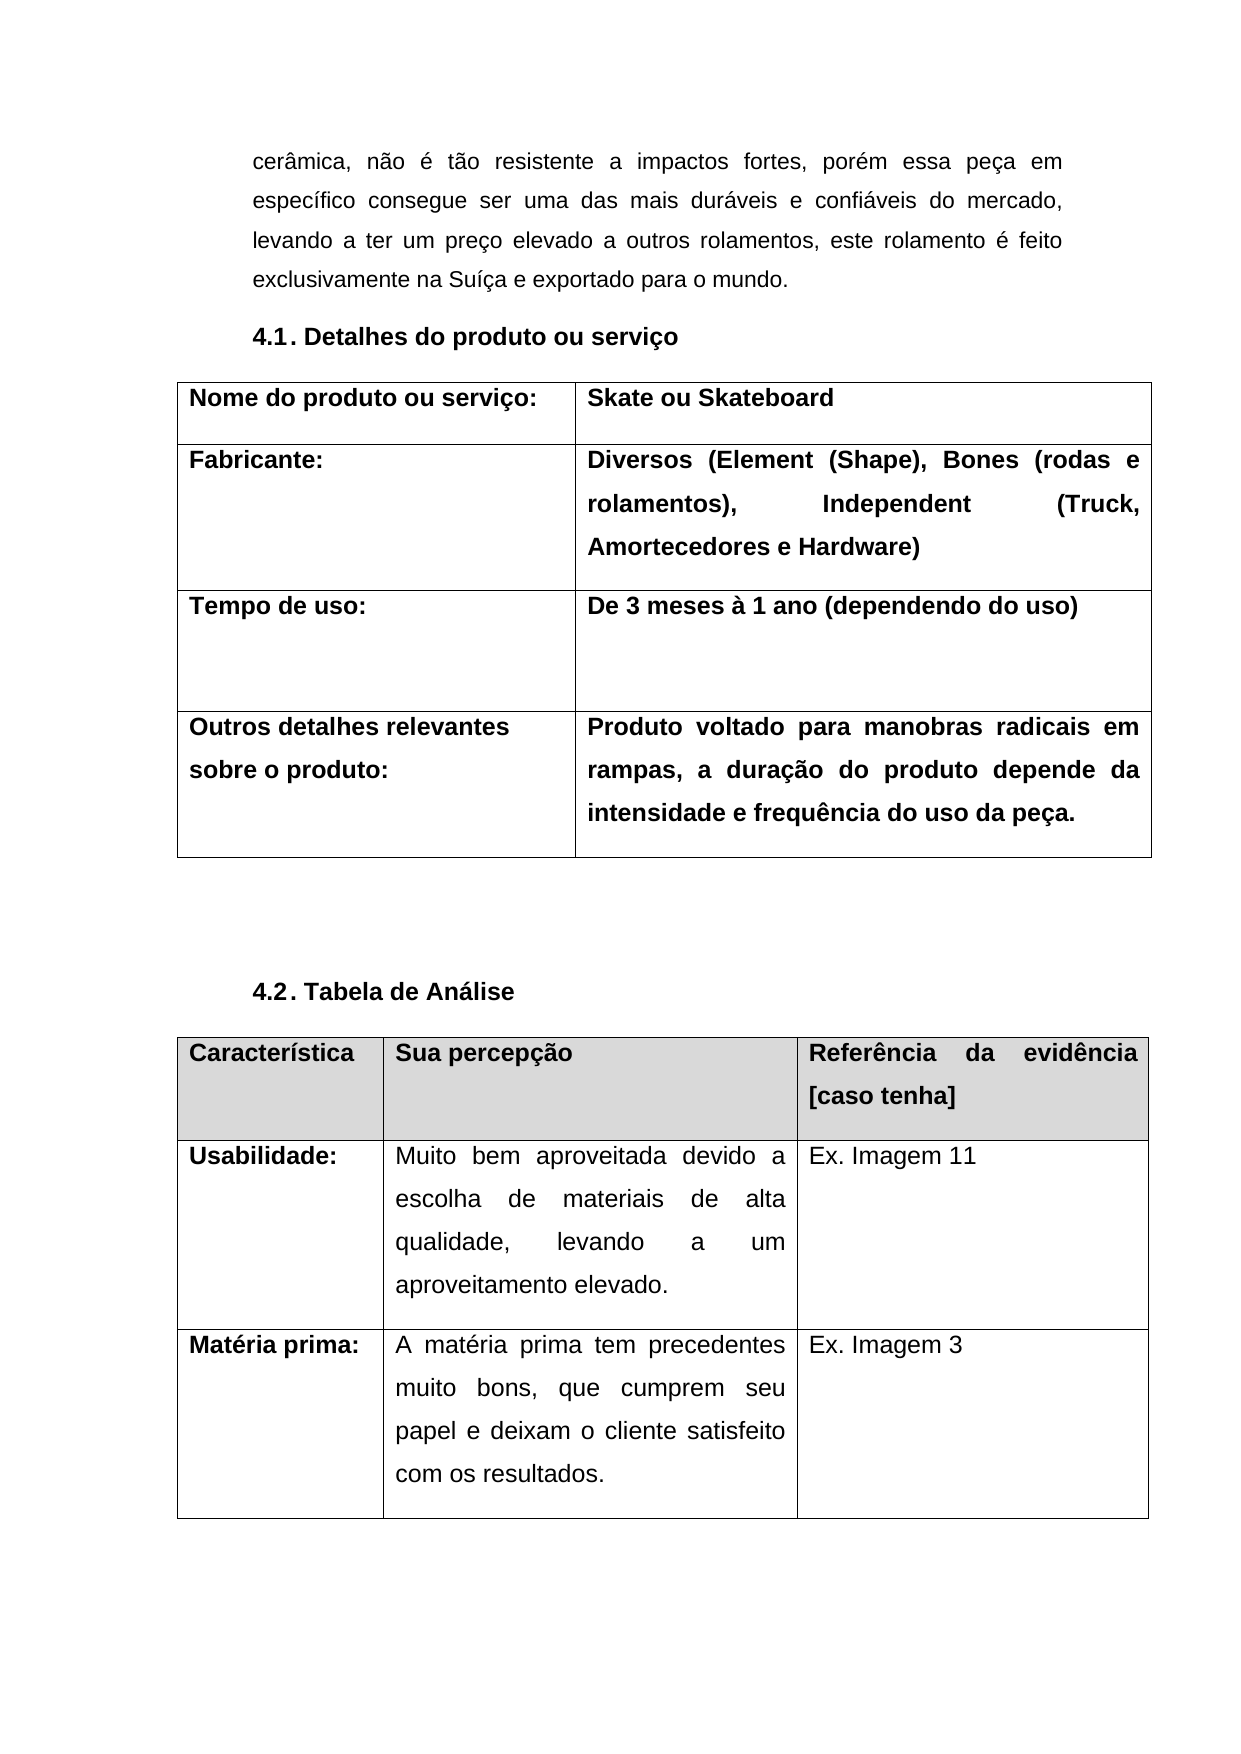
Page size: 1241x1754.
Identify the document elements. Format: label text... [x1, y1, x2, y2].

table_cell Tempo de uso: [178, 591, 575, 711]
table_header Referência da evidência [caso tenha] [798, 1038, 1148, 1140]
table_cell Muito bem aproveitada devido a escolha de materiais de alta qualidade, levando a um aproveitamento elevado. [384, 1141, 797, 1329]
table_header Sua percepção [384, 1038, 797, 1140]
table_cell A matéria prima tem precedentes muito bons, que cumprem seu papel e deixam o cliente satisfeito com os resultados. [384, 1330, 797, 1518]
table_cell Diversos (Element (Shape), Bones (rodas e rolamentos), Independent (Truck, Amortecedores e Hardware) [576, 445, 1151, 590]
table_cell Fabricante: [178, 445, 575, 590]
table_cell De 3 meses à 1 ano (dependendo do uso) [576, 591, 1151, 711]
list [215, 148, 1063, 292]
table_cell Matéria prima: [178, 1330, 383, 1518]
table_header Skate ou Skateboard [576, 383, 1151, 444]
subtitle . Tabela de Análise [252, 977, 1063, 1006]
table_cell Ex. Imagem 11 [798, 1141, 1148, 1329]
table_cell Produto voltado para manobras radicais em rampas, a duração do produto depende da intensidade e frequência do uso da peça. [576, 712, 1151, 857]
table_cell Usabilidade: [178, 1141, 383, 1329]
table_header Nome do produto ou serviço: [178, 383, 575, 444]
table_cell Outros detalhes relevantes sobre o produto: [178, 712, 575, 857]
table_header Característica [178, 1038, 383, 1140]
subtitle . Detalhes do produto ou serviço [252, 322, 1063, 351]
table_cell Ex. Imagem 3 [798, 1330, 1148, 1518]
